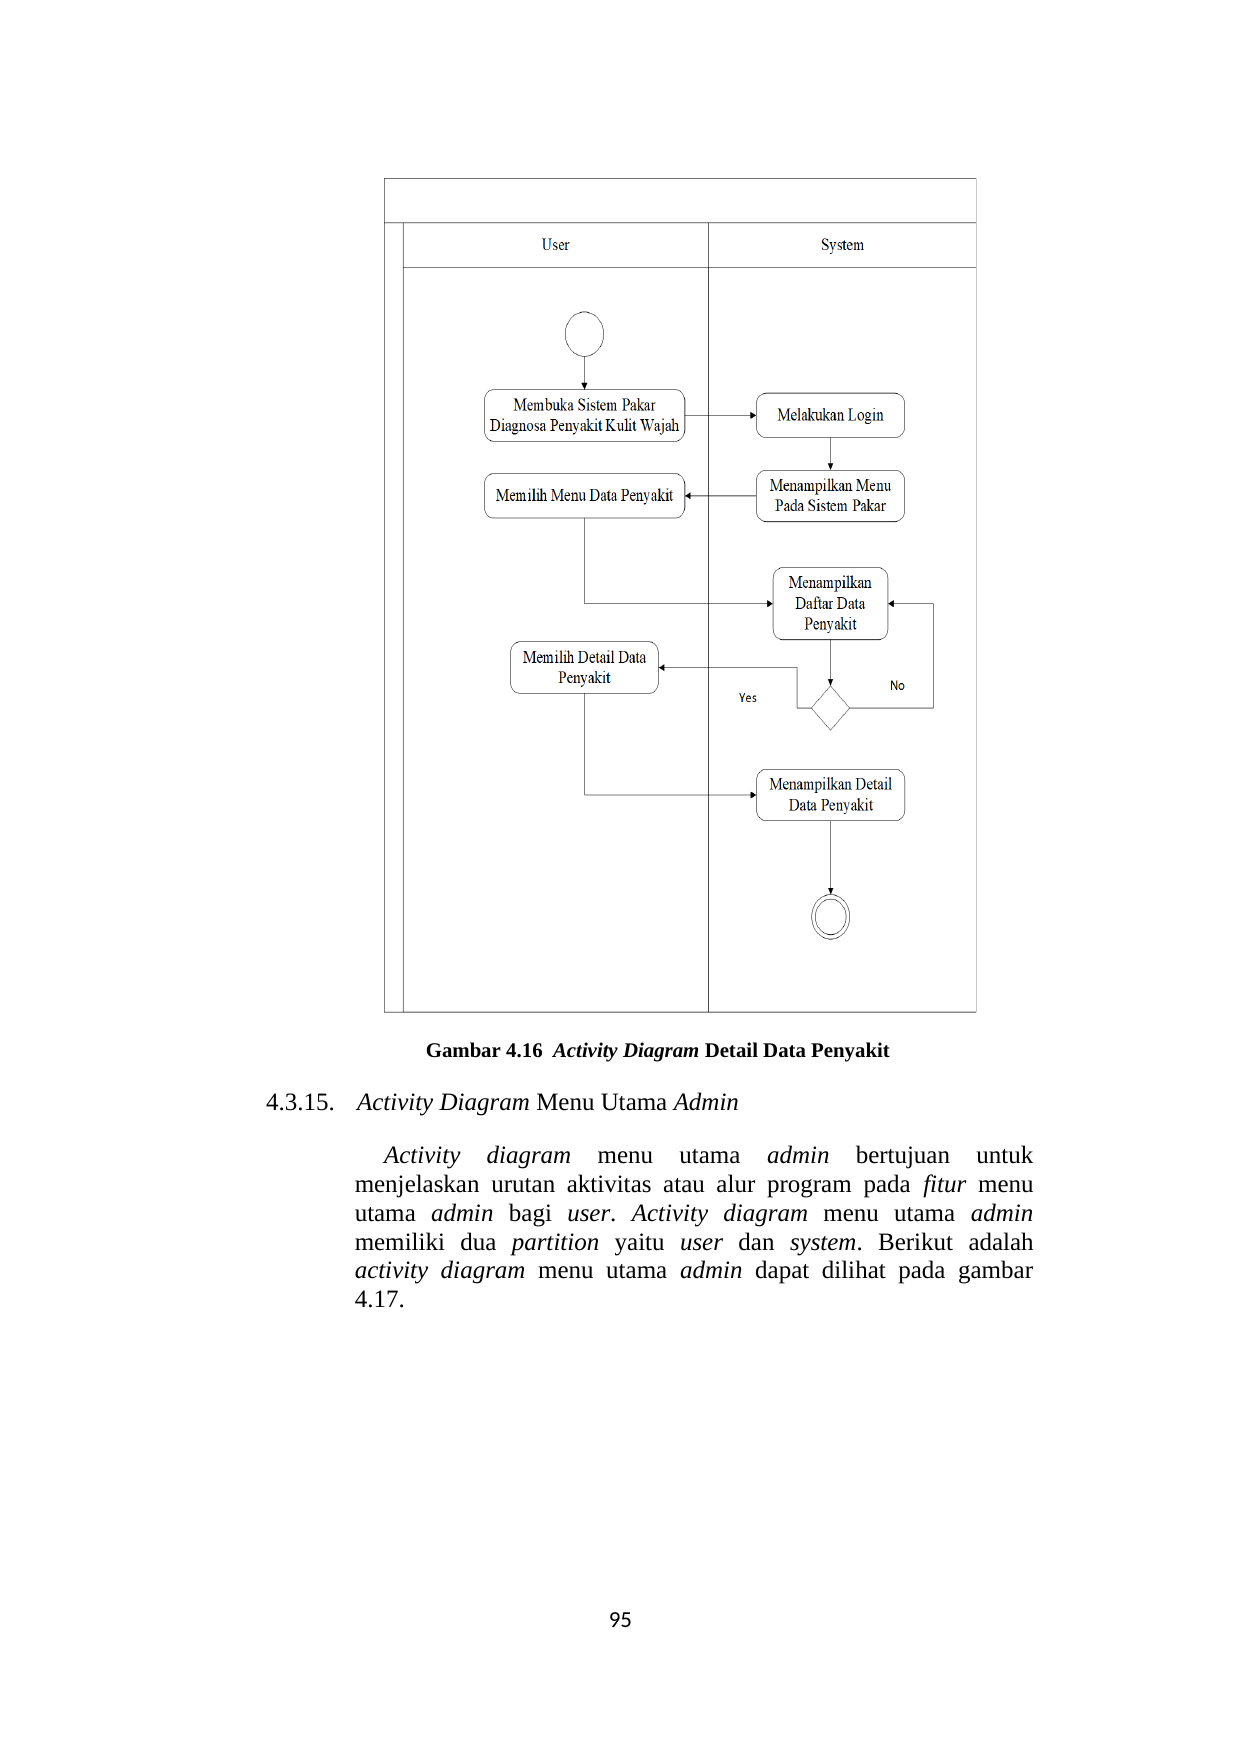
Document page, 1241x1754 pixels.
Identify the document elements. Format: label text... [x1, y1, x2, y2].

text Activity Diagram Menu Utama Admin [266, 1087, 1033, 1115]
picture [383, 177, 977, 1013]
text Gambar 4.16 Activity Diagram Detail Data Penyakit [282, 1037, 1033, 1062]
text Activity diagram menu utama admin bertujuan untuk menjelaskan urutan aktivitas atau alur program pada fitur menu utama admin bagi user. Activity diagram menu utama admin memiliki dua partition yaitu user dan system. Berikut adalah activity diagram menu utama admin dapat dilihat pada gambar 4.17. [354, 1140, 1033, 1313]
